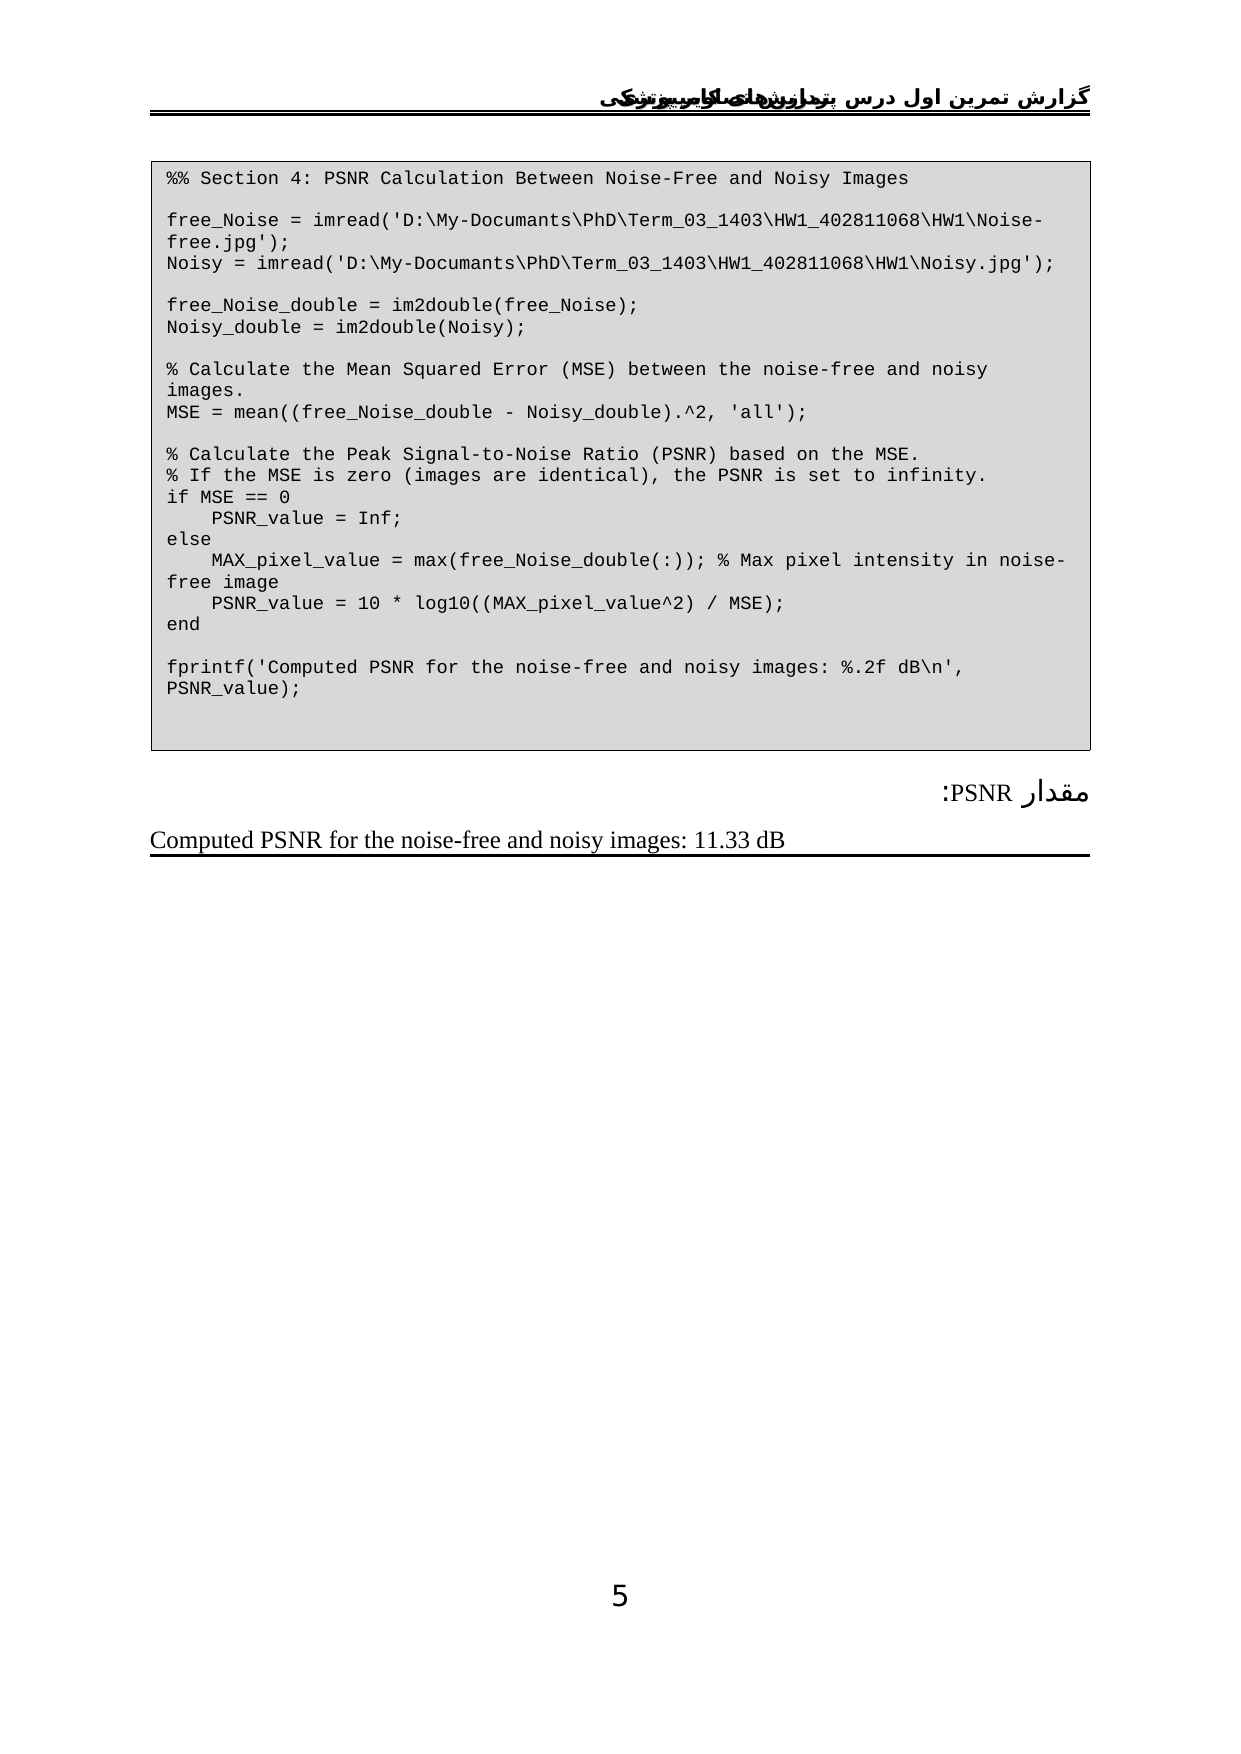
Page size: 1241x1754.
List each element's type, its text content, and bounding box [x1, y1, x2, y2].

text مقدار PSNR: [150, 150, 1090, 808]
text Computed PSNR for the noise-free and noisy images: 11.33 dB [150, 825, 1090, 854]
